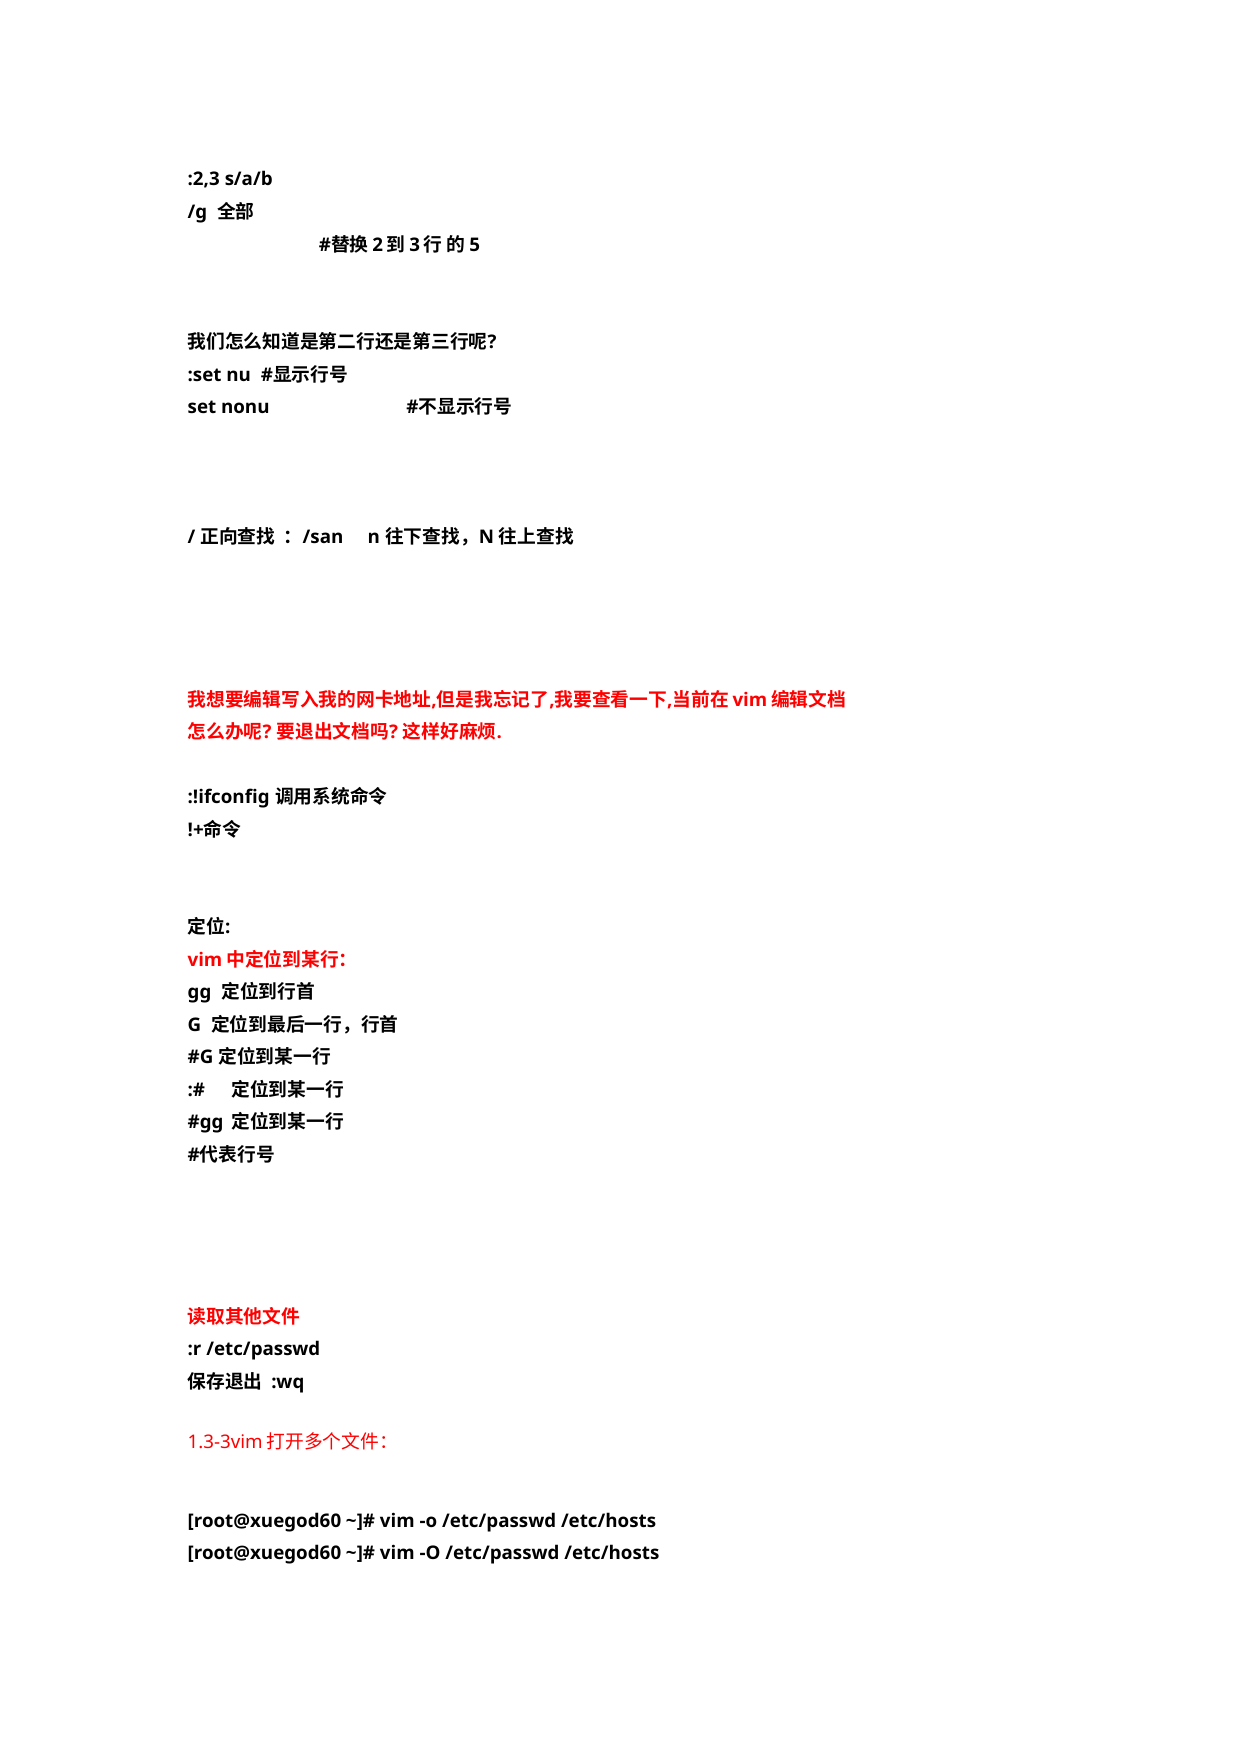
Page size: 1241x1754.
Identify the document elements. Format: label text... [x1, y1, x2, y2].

text 我想要编辑写入我的网卡地址,但是我忘记了,我要查看一下,当前在vim编辑文档 [187, 682, 1053, 714]
text / 正向查找 ：/san n 往下查找，N 往上查找 [187, 519, 1053, 552]
text 读取其他文件 [187, 1299, 1053, 1332]
text G 定位到最后一行，行首 [187, 1007, 1053, 1039]
text vim中定位到某行： [187, 942, 1053, 974]
text [root@xuegod60 ~]# vim -O /etc/passwd /etc/hosts [187, 1536, 1053, 1568]
text gg 定位到行首 [187, 974, 1053, 1007]
text !+命令 [187, 812, 1053, 844]
text 我们怎么知道是第二行还是第三行呢? [187, 324, 1053, 357]
text #G 定位到某一行 [187, 1039, 1053, 1072]
text [root@xuegod60 ~]# vim -o /etc/passwd /etc/hosts [187, 1503, 1053, 1536]
text 保存退出 :wq [187, 1364, 1053, 1397]
subtitle 1.3-3vim打开多个文件： [187, 1424, 1053, 1457]
text #替换2到3行 的5 [187, 227, 1053, 259]
text :# 定位到某一行 [187, 1072, 1053, 1104]
text set nonu #不显示行号 [187, 389, 1053, 422]
text :r /etc/passwd [187, 1332, 1053, 1364]
text #gg 定位到某一行 [187, 1104, 1053, 1137]
text 定位: [187, 909, 1053, 942]
text #代表行号 [187, 1137, 1053, 1169]
text :!ifconfig 调用系统命令 [187, 779, 1053, 812]
text 怎么办呢? 要退出文档吗? 这样好麻烦. [187, 714, 1053, 747]
text :2,3 s/a/b [187, 162, 1053, 194]
text :set nu #显示行号 [187, 357, 1053, 389]
text /g 全部 [187, 194, 1053, 227]
